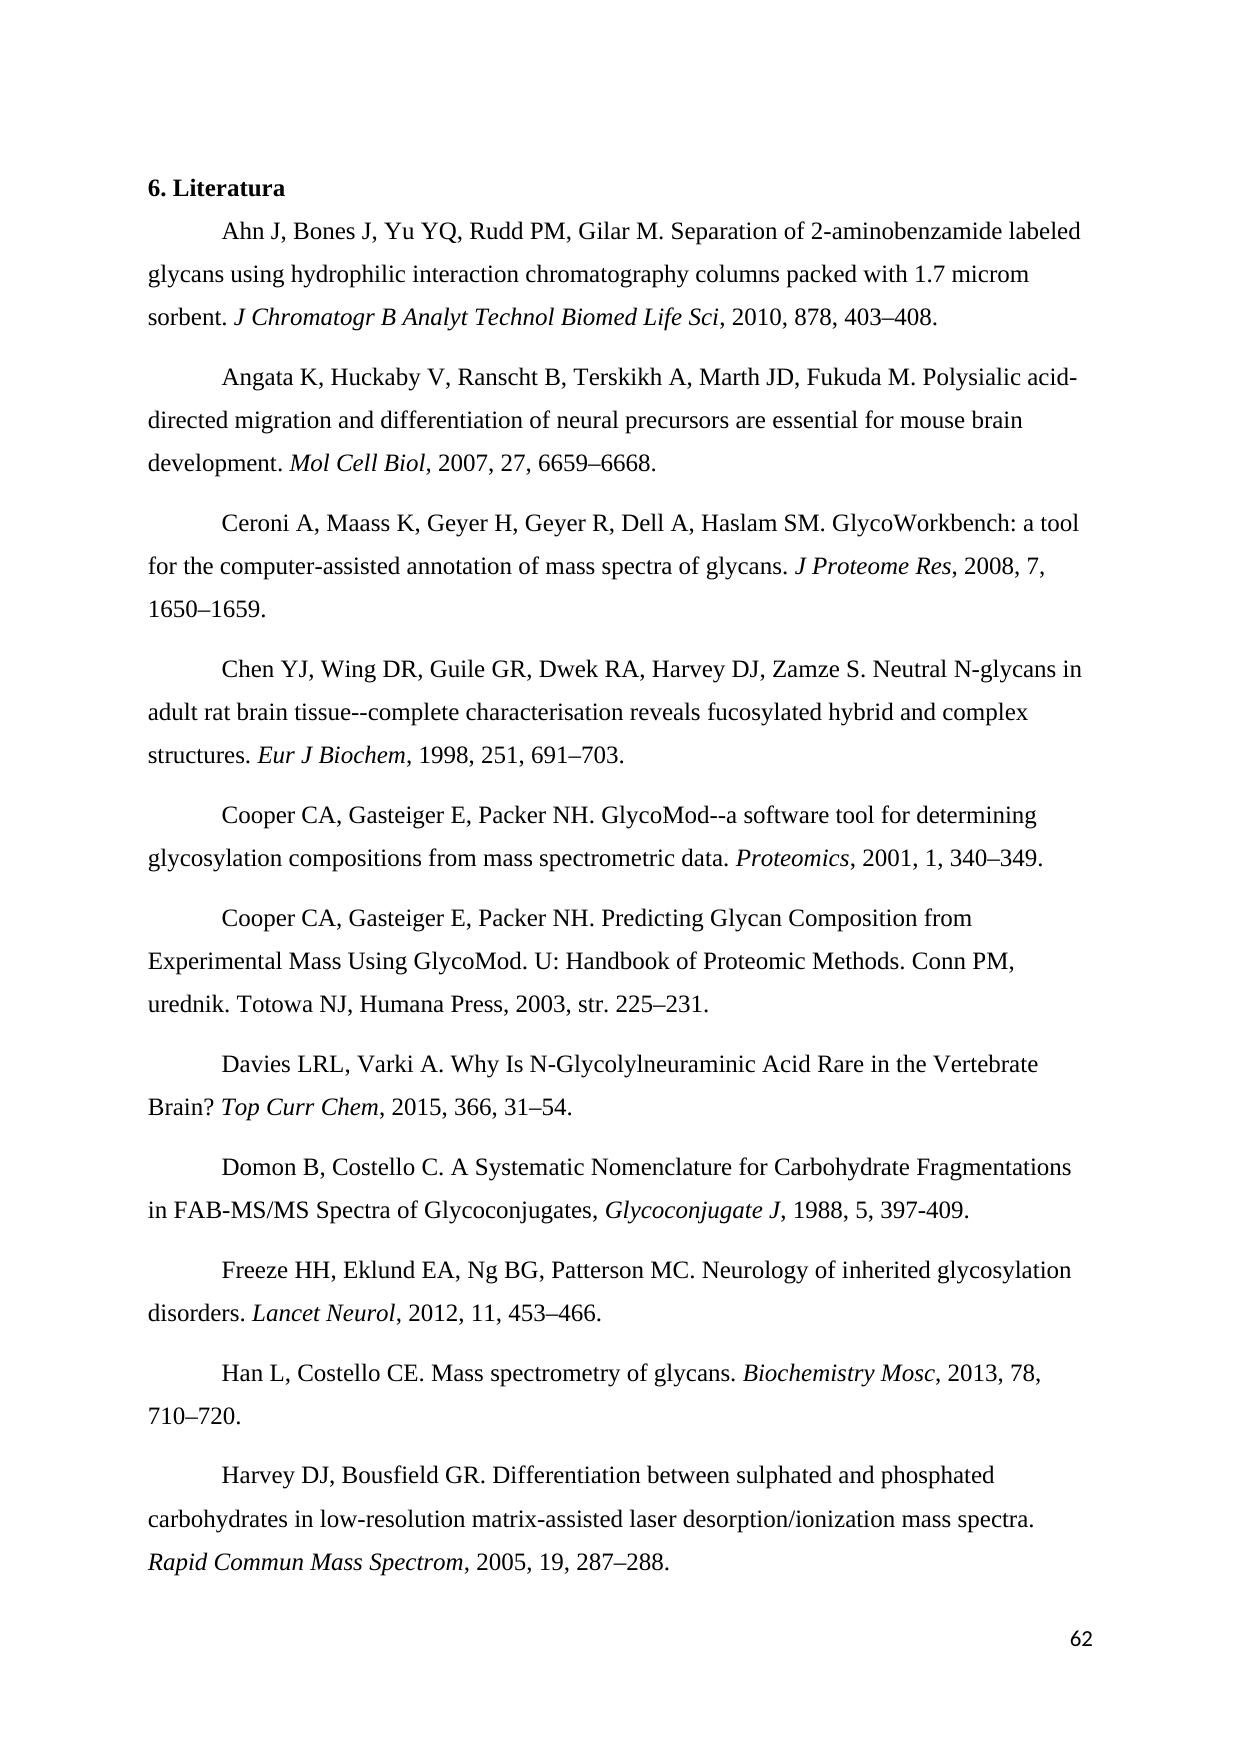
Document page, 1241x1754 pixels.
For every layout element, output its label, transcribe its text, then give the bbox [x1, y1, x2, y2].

text Freeze HH, Eklund EA, Ng BG, Patterson MC. Neurology of inherited glycosylation disorders. Lancet Neurol, 2012, 11, 453–466. [148, 1255, 1093, 1327]
text Harvey DJ, Bousfield GR. Differentiation between sulphated and phosphated carbohydrates in low‐resolution matrix‐assisted laser desorption/ionization mass spectra. Rapid Commun Mass Spectrom, 2005, 19, 287–288. [148, 1461, 1093, 1576]
text Han L, Costello CE. Mass spectrometry of glycans. Biochemistry Mosc, 2013, 78, 710–720. [148, 1358, 1093, 1429]
text Domon B, Costello C. A Systematic Nomenclature for Carbohydrate Fragmentations in FAB-MS/MS Spectra of Glycoconjugates, Glycoconjugate J, 1988, 5, 397-409. [148, 1152, 1093, 1224]
text Cooper CA, Gasteiger E, Packer NH. Predicting Glycan Composition from Experimental Mass Using GlycoMod. U: Handbook of Proteomic Methods. Conn PM, urednik. Totowa NJ, Humana Press, 2003, str. 225–231. [148, 903, 1093, 1018]
text Cooper CA, Gasteiger E, Packer NH. GlycoMod--a software tool for determining glycosylation compositions from mass spectrometric data. Proteomics, 2001, 1, 340–349. [148, 800, 1093, 872]
text Davies LRL, Varki A. Why Is N-Glycolylneuraminic Acid Rare in the Vertebrate Brain? Top Curr Chem, 2015, 366, 31–54. [148, 1049, 1093, 1121]
text Chen YJ, Wing DR, Guile GR, Dwek RA, Harvey DJ, Zamze S. Neutral N-glycans in adult rat brain tissue--complete characterisation reveals fucosylated hybrid and complex structures. Eur J Biochem, 1998, 251, 691–703. [148, 654, 1093, 769]
text Angata K, Huckaby V, Ranscht B, Terskikh A, Marth JD, Fukuda M. Polysialic acid-directed migration and differentiation of neural precursors are essential for mouse brain development. Mol Cell Biol, 2007, 27, 6659–6668. [148, 362, 1093, 477]
subtitle 6. Literatura [148, 173, 1093, 201]
text Ceroni A, Maass K, Geyer H, Geyer R, Dell A, Haslam SM. GlycoWorkbench: a tool for the computer-assisted annotation of mass spectra of glycans. J Proteome Res, 2008, 7, 1650–1659. [148, 508, 1093, 623]
text Ahn J, Bones J, Yu YQ, Rudd PM, Gilar M. Separation of 2-aminobenzamide labeled glycans using hydrophilic interaction chromatography columns packed with 1.7 microm sorbent. J Chromatogr B Analyt Technol Biomed Life Sci, 2010, 878, 403–408. [148, 216, 1093, 331]
